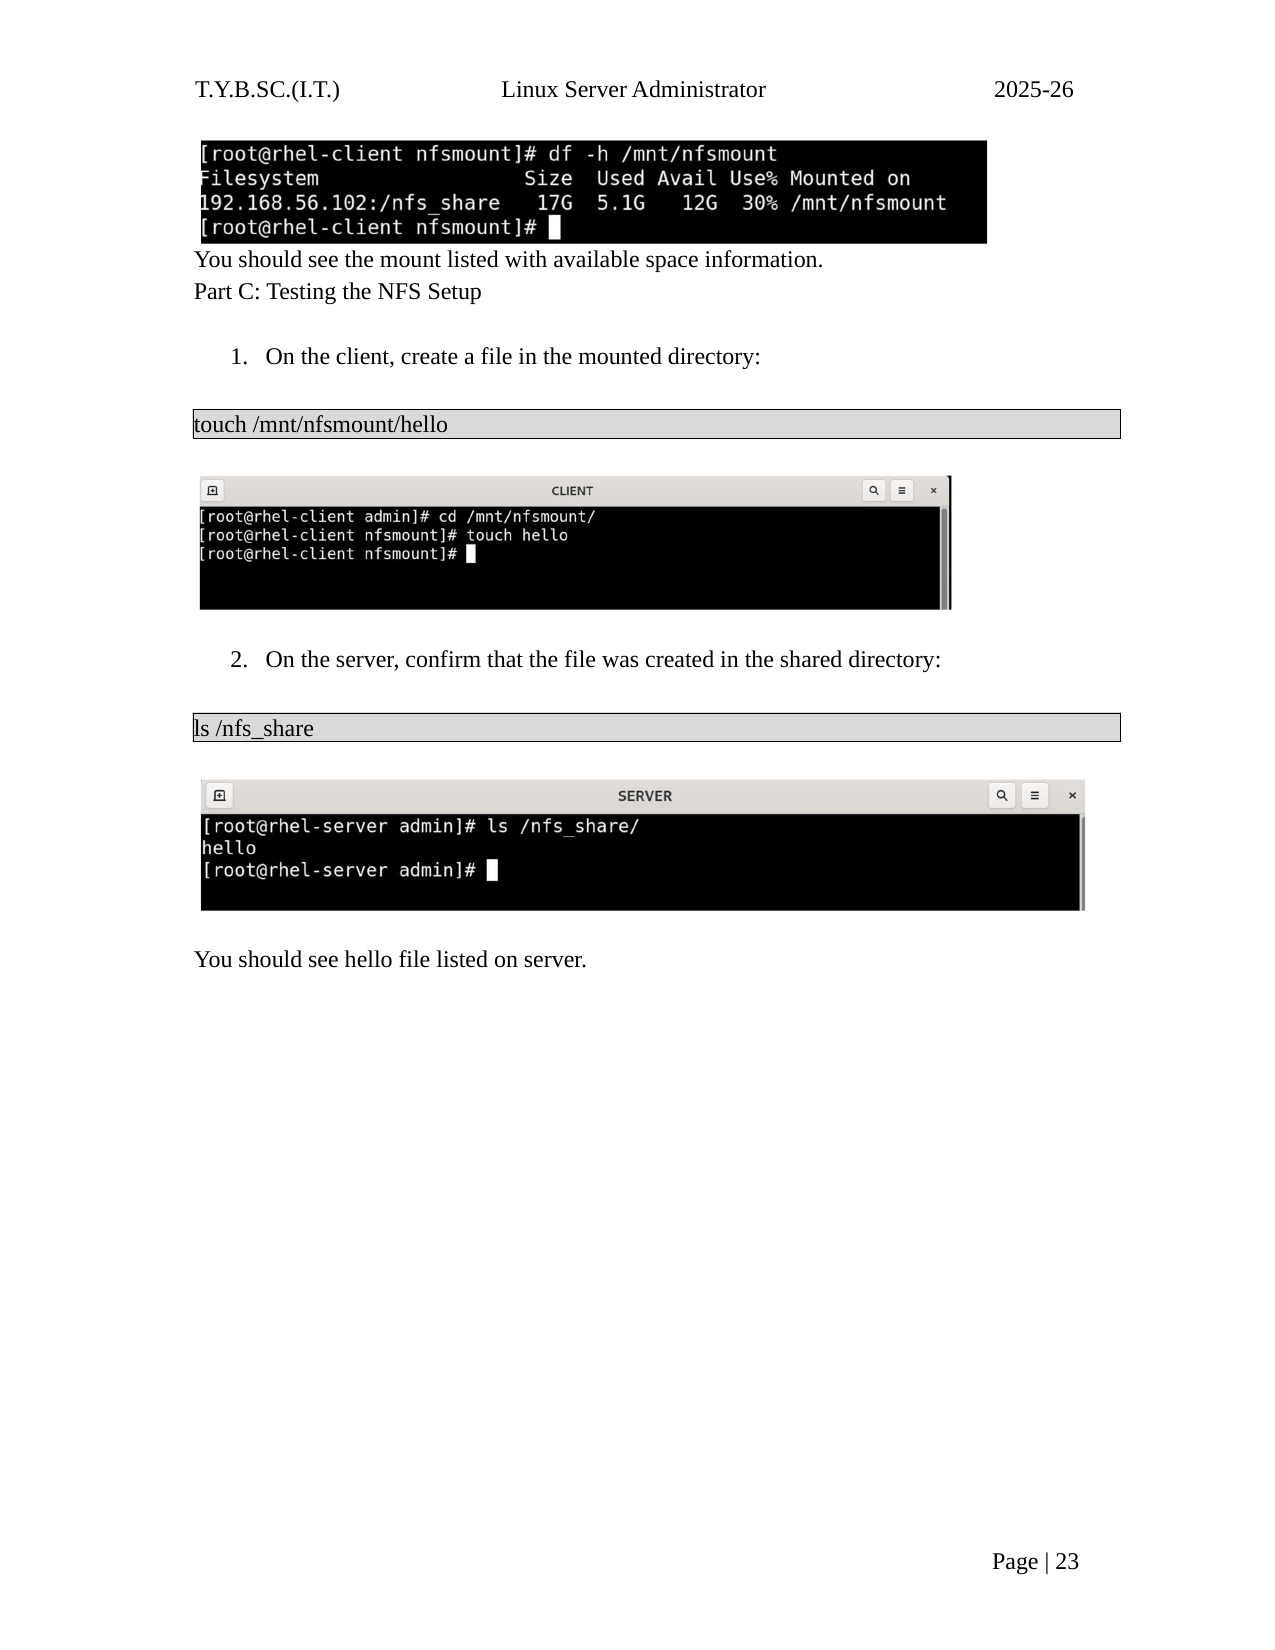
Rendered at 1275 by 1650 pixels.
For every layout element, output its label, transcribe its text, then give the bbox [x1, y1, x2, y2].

text ls /nfs_share [194, 714, 1120, 741]
text touch /mnt/nfsmount/hello [194, 410, 1120, 438]
text You should see hello file listed on server. [193, 946, 1081, 973]
text You should see the mount listed with available space information. [193, 245, 1081, 273]
list On the server, confirm that the file was created in the shared directory: [230, 645, 1081, 673]
text Part C: Testing the NFS Setup [193, 277, 1120, 305]
list On the client, create a file in the mounted directory: [230, 342, 1081, 369]
picture [201, 140, 988, 244]
picture [199, 475, 957, 610]
picture [200, 779, 1086, 911]
